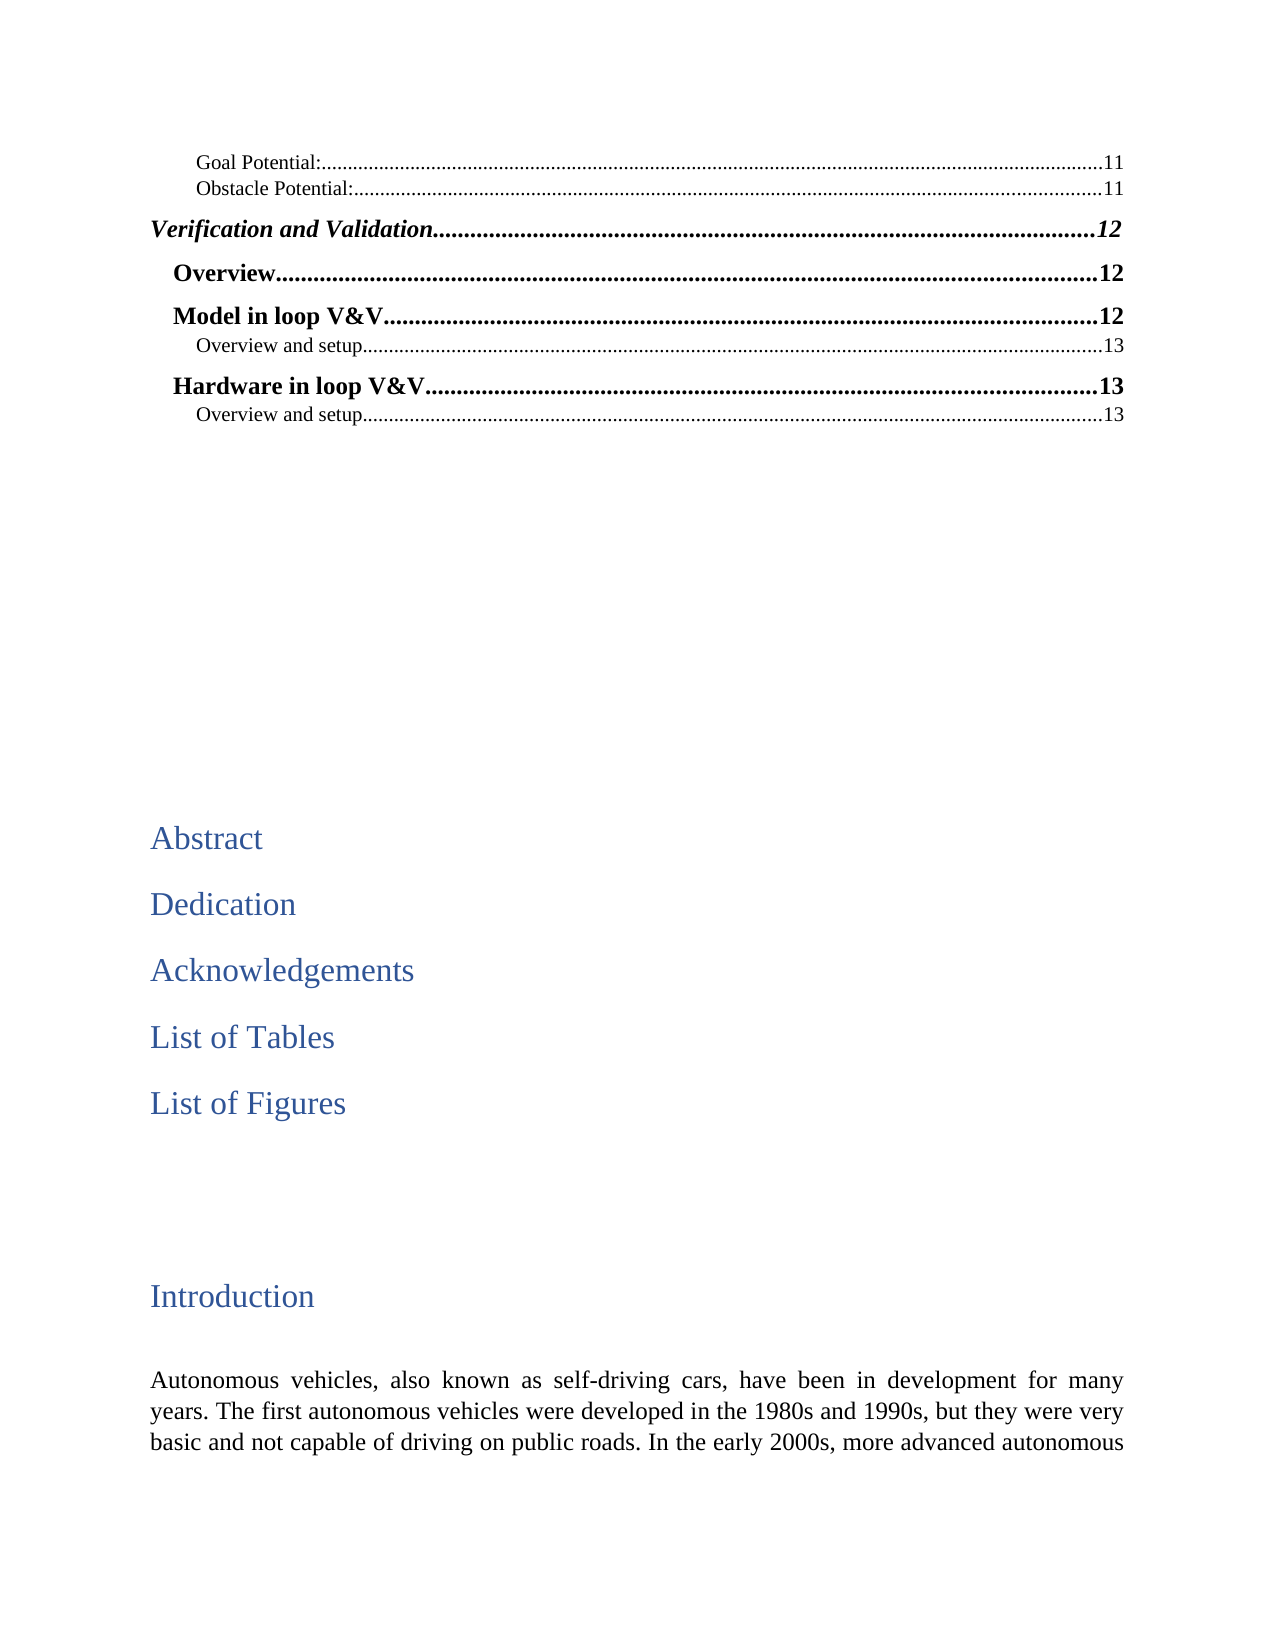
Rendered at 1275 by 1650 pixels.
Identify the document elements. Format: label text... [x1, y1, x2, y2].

subtitle Abstract [150, 818, 1125, 856]
subtitle List of Tables [150, 1017, 1125, 1055]
subtitle Acknowledgements [150, 951, 1125, 989]
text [150, 1365, 1125, 1456]
subtitle Dedication [150, 884, 1125, 923]
subtitle List of Figures [150, 1083, 1125, 1122]
subtitle Introduction [150, 1276, 1125, 1314]
